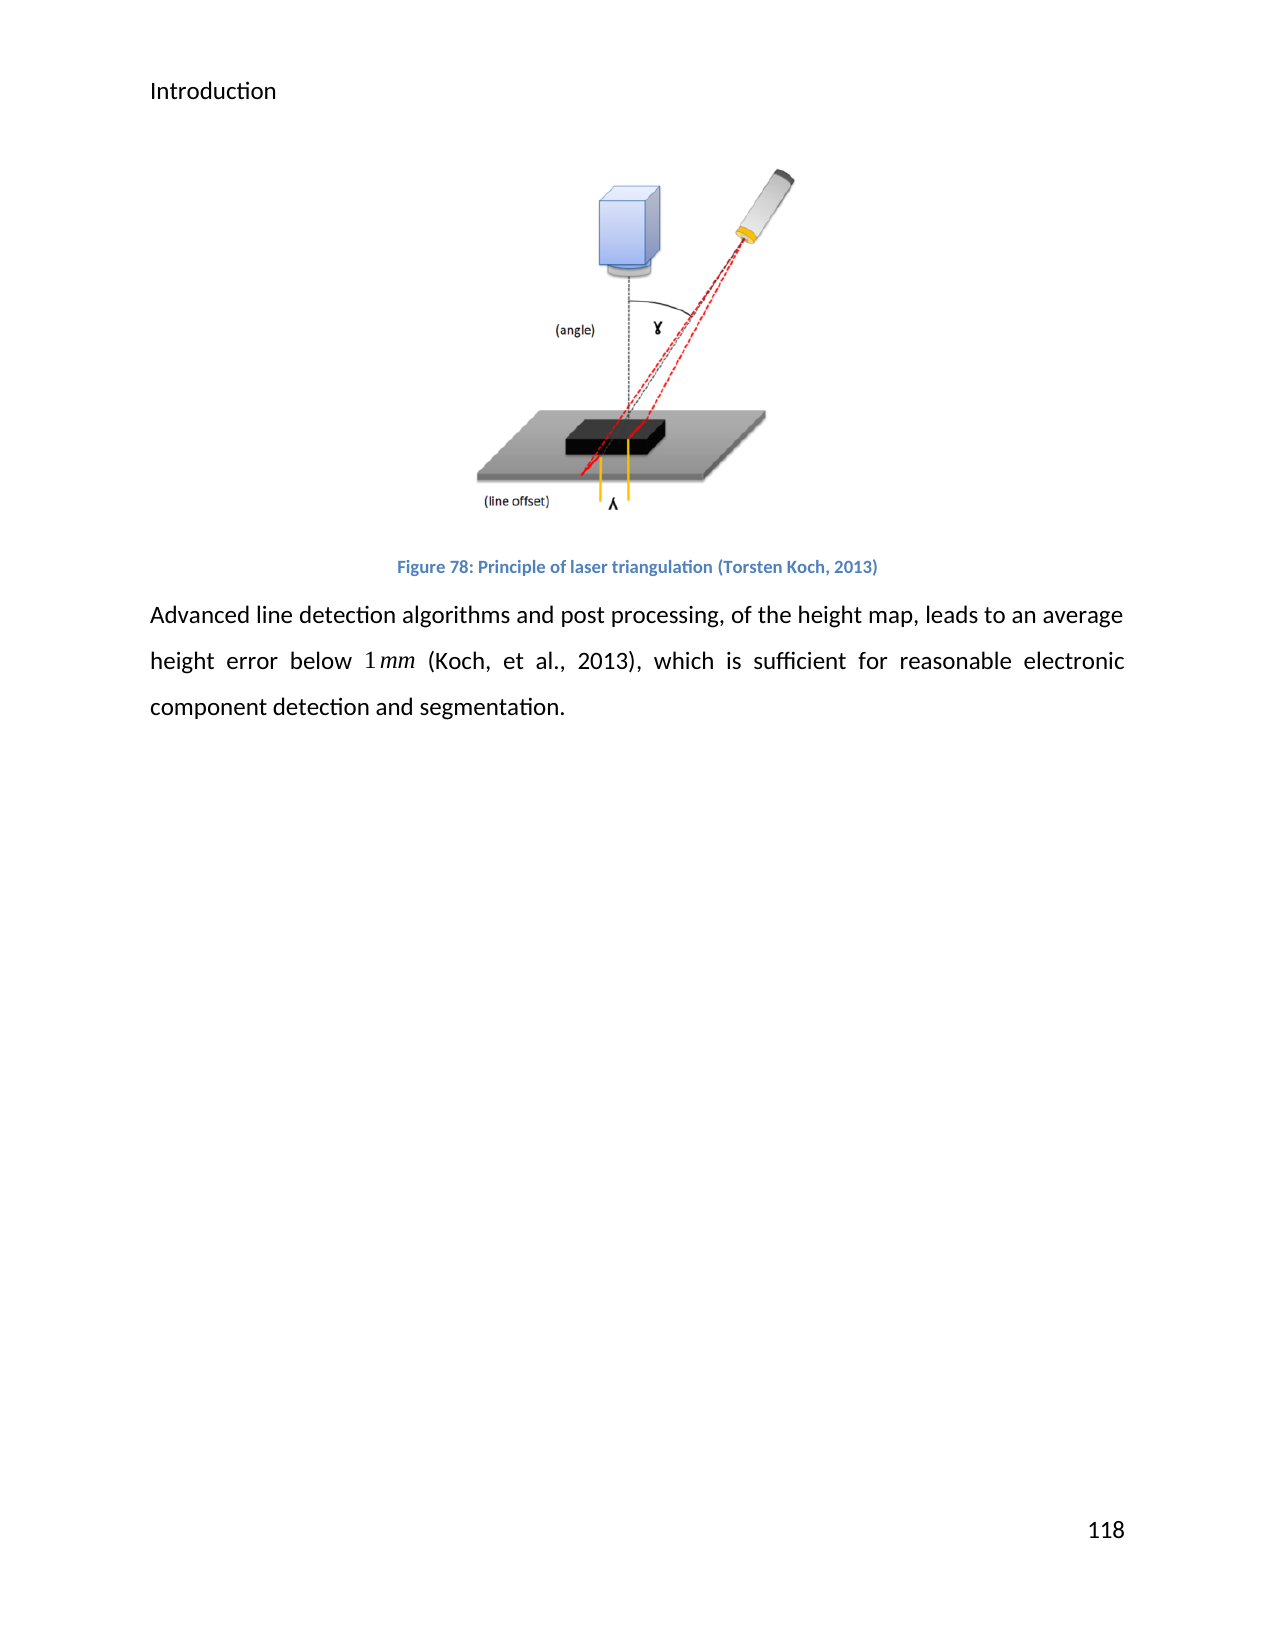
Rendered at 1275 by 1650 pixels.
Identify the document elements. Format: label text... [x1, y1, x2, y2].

text Figure : Principle of laser triangulation [150, 555, 1125, 578]
text Advanced line detection algorithms and post processing, of the height map, leads to an average height error below , which is sufficient for reasonable electronic component detection and segmentation. [150, 599, 1125, 721]
picture [456, 150, 819, 520]
